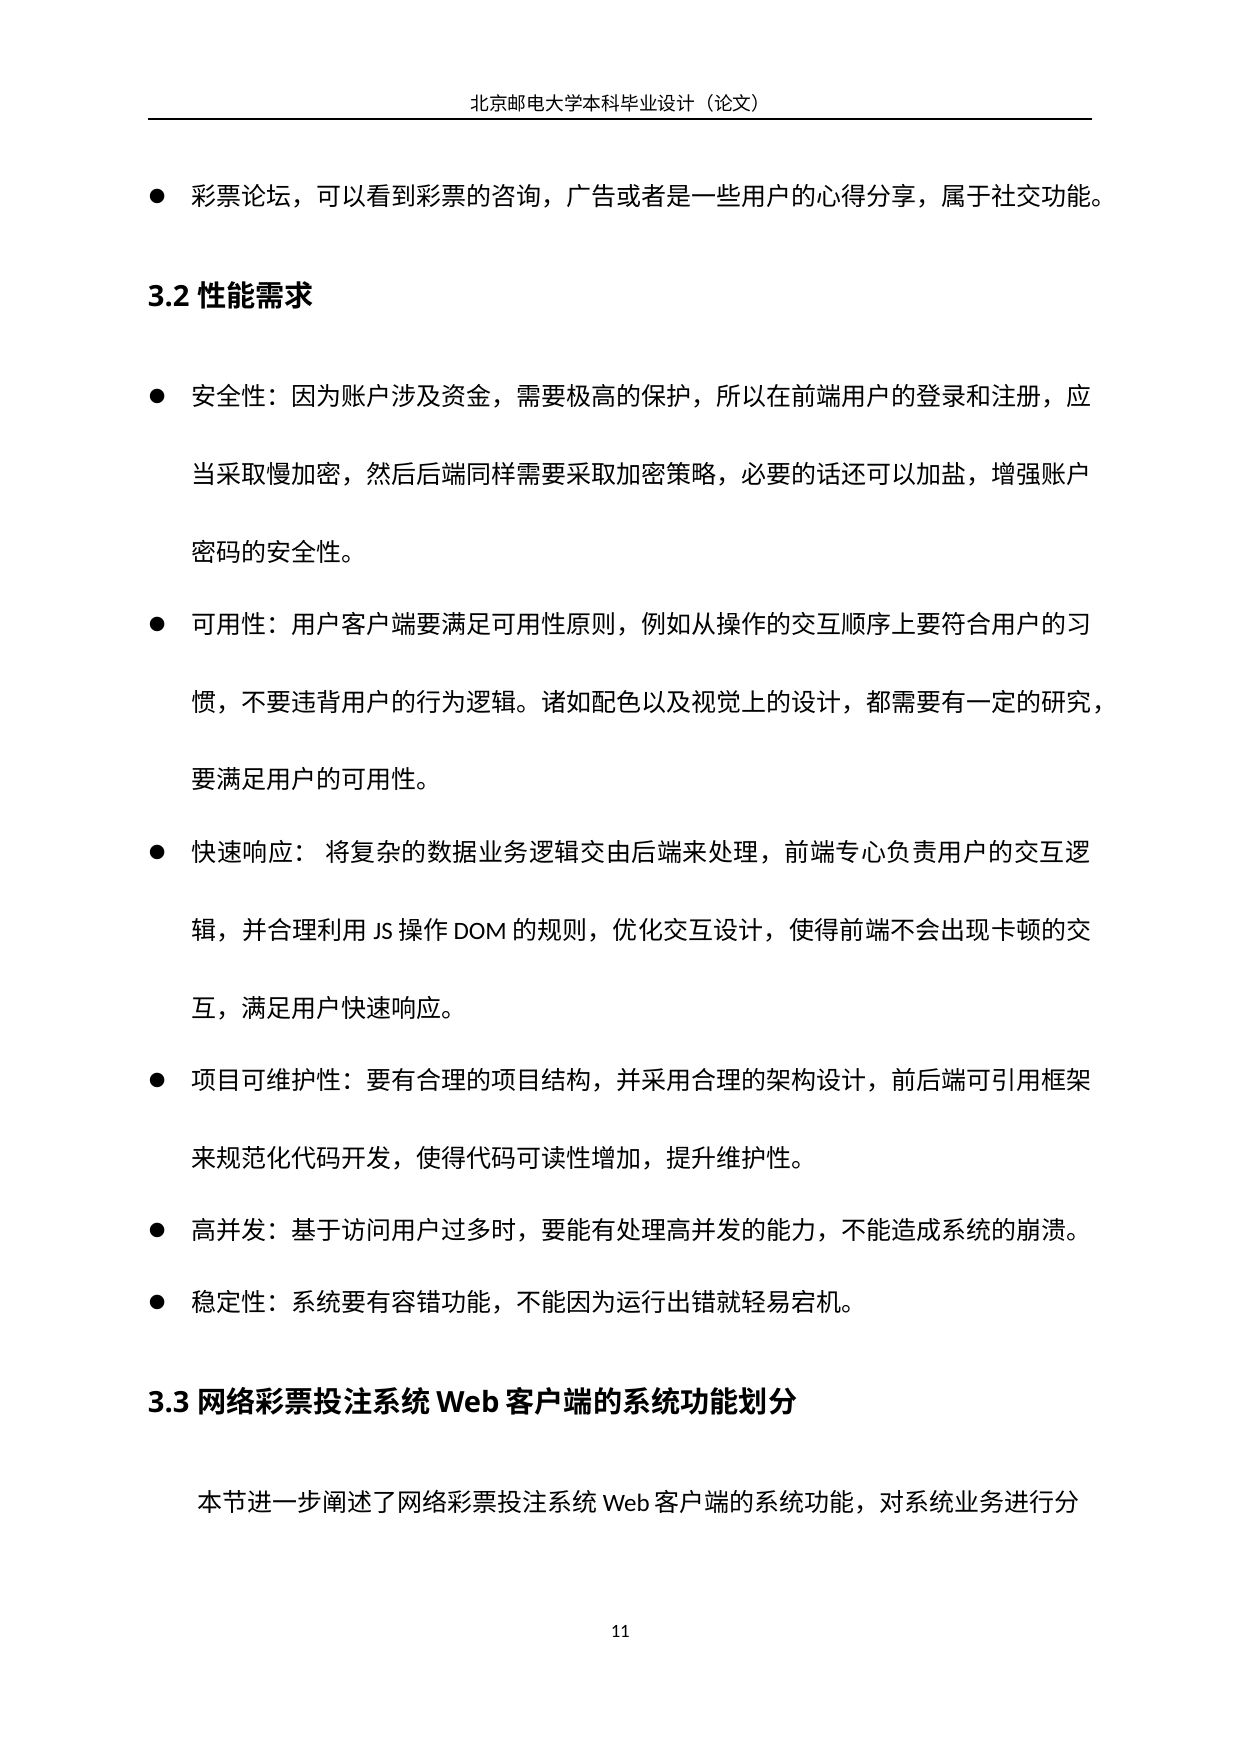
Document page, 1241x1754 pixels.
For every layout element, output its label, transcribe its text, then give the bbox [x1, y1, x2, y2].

subtitle 3.2 性能需求 [148, 261, 1092, 326]
list 安全性：因为账户涉及资金，需要极高的保护，所以在前端用户的登录和注册，应当采取慢加密，然后后端同样需要采取加密策略，必要的话还可以加盐，增强账户密码的安全性。 [148, 362, 1092, 583]
list 可用性：用户客户端要满足可用性原则，例如从操作的交互顺序上要符合用户的习惯，不要违背用户的行为逻辑。诸如配色以及视觉上的设计，都需要有一定的研究，要满足用户的可用性。 [148, 590, 1092, 811]
list 彩票论坛，可以看到彩票的咨询，广告或者是一些用户的心得分享，属于社交功能。 [148, 162, 1092, 227]
subtitle 3.3 网络彩票投注系统Web客户端的系统功能划分 [148, 1367, 1092, 1432]
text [148, 1468, 1092, 1533]
list 稳定性：系统要有容错功能，不能因为运行出错就轻易宕机。 [148, 1268, 1092, 1333]
list 高并发：基于访问用户过多时，要能有处理高并发的能力，不能造成系统的崩溃。 [148, 1196, 1092, 1261]
list 快速响应： 将复杂的数据业务逻辑交由后端来处理，前端专心负责用户的交互逻辑，并合理利用JS操作DOM的规则，优化交互设计，使得前端不会出现卡顿的交互，满足用户快速响应。 [148, 818, 1092, 1039]
list 项目可维护性：要有合理的项目结构，并采用合理的架构设计，前后端可引用框架来规范化代码开发，使得代码可读性增加，提升维护性。 [148, 1046, 1092, 1189]
